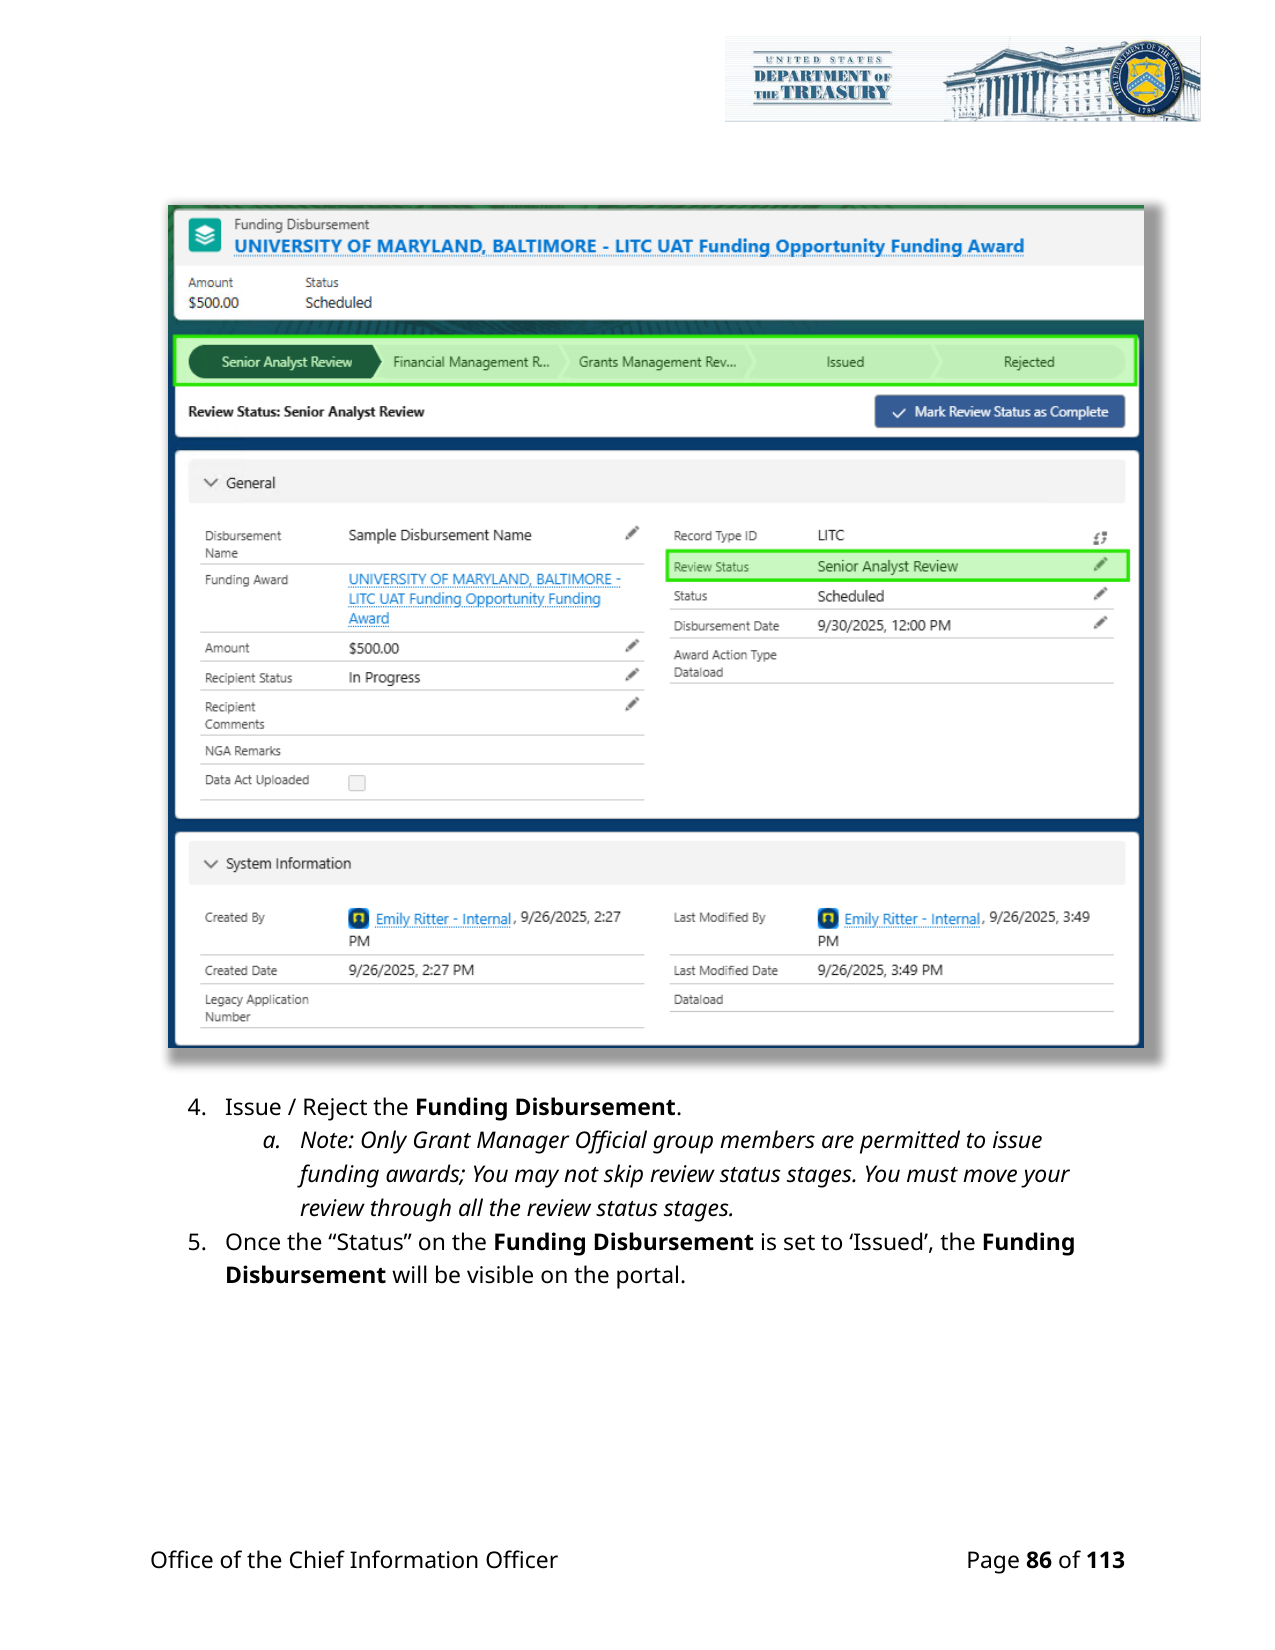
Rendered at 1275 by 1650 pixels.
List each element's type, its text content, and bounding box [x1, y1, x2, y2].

picture [168, 205, 1144, 1048]
list Once the “Status” on the Funding Disbursement is set to ‘Issued’, the Funding Disbursement will be visible on the portal. [187, 1226, 1125, 1291]
list Issue / Reject the Funding Disbursement. [187, 1091, 1125, 1122]
list Note: Only Grant Manager Official group members are permitted to issue funding awards; You may not skip review status stages. You must move your review through all the review status stages. [262, 1124, 1125, 1223]
picture [724, 36, 1201, 122]
